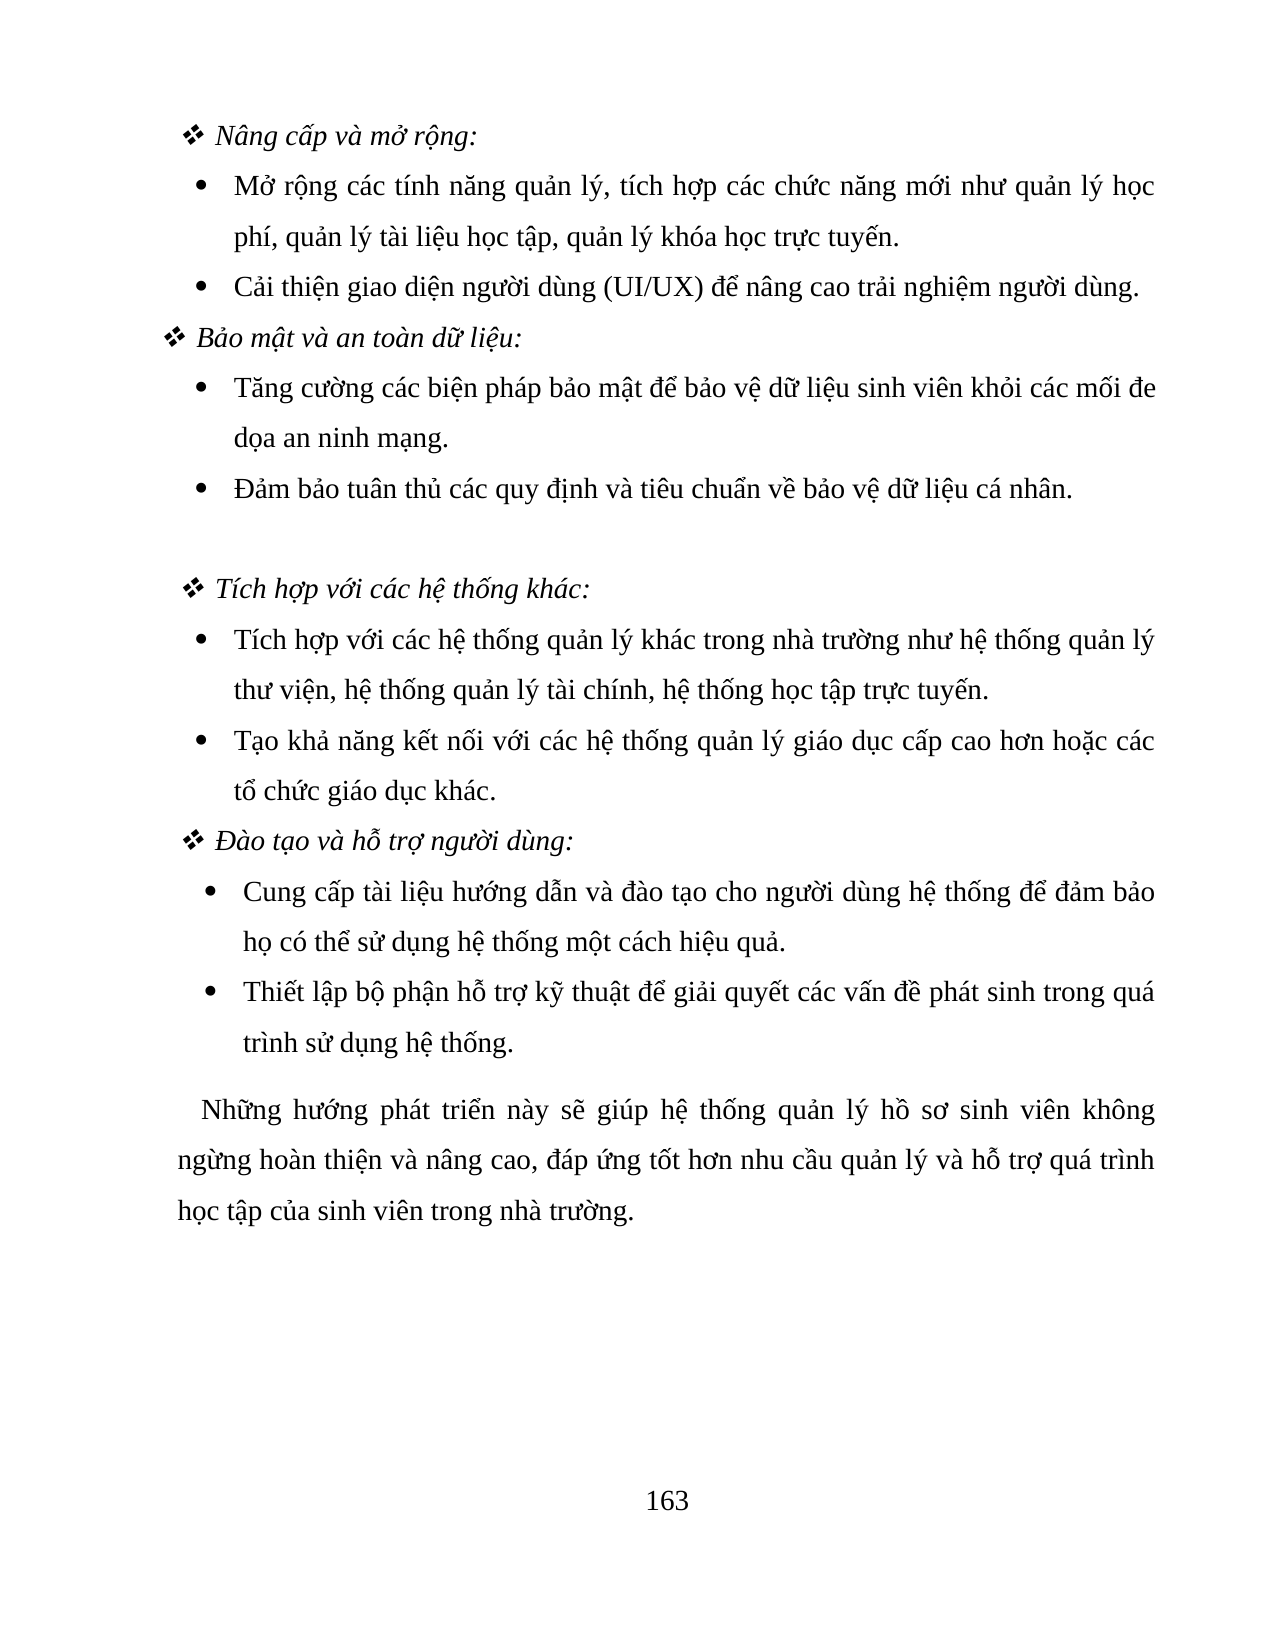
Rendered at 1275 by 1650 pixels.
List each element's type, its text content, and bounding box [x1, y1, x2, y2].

list Bảo mật và an toàn dữ liệu: [158, 320, 1157, 353]
list Tăng cường các biện pháp bảo mật để bảo vệ dữ liệu sinh viên khỏi các mối đe dọa an ninh mạng. [196, 370, 1157, 454]
list Mở rộng các tính năng quản lý, tích hợp các chức năng mới như quản lý học phí, quản lý tài liệu học tập, quản lý khóa học trực tuyến. [196, 168, 1157, 252]
list Cung cấp tài liệu hướng dẫn và đào tạo cho người dùng hệ thống để đảm bảo họ có thể sử dụng hệ thống một cách hiệu quả. [205, 874, 1157, 958]
list Nâng cấp và mở rộng: [177, 118, 1157, 152]
list Cải thiện giao diện người dùng (UI/UX) để nâng cao trải nghiệm người dùng. [196, 269, 1157, 303]
list Tạo khả năng kết nối với các hệ thống quản lý giáo dục cấp cao hơn hoặc các tổ chức giáo dục khác. [196, 723, 1157, 807]
list Đào tạo và hỗ trợ người dùng: [177, 823, 1157, 857]
list Tích hợp với các hệ thống quản lý khác trong nhà trường như hệ thống quản lý thư viện, hệ thống quản lý tài chính, hệ thống học tập trực tuyến. [196, 622, 1157, 706]
list Thiết lập bộ phận hỗ trợ kỹ thuật để giải quyết các vấn đề phát sinh trong quá trình sử dụng hệ thống. [205, 974, 1157, 1058]
list Đảm bảo tuân thủ các quy định và tiêu chuẩn về bảo vệ dữ liệu cá nhân. [196, 471, 1157, 504]
text Những hướng phát triển này sẽ giúp hệ thống quản lý hồ sơ sinh viên không ngừng hoàn thiện và nâng cao, đáp ứng tốt hơn nhu cầu quản lý và hỗ trợ quá trình học tập của sinh viên trong nhà trường. [177, 1092, 1157, 1226]
list Tích hợp với các hệ thống khác: [177, 572, 1157, 605]
